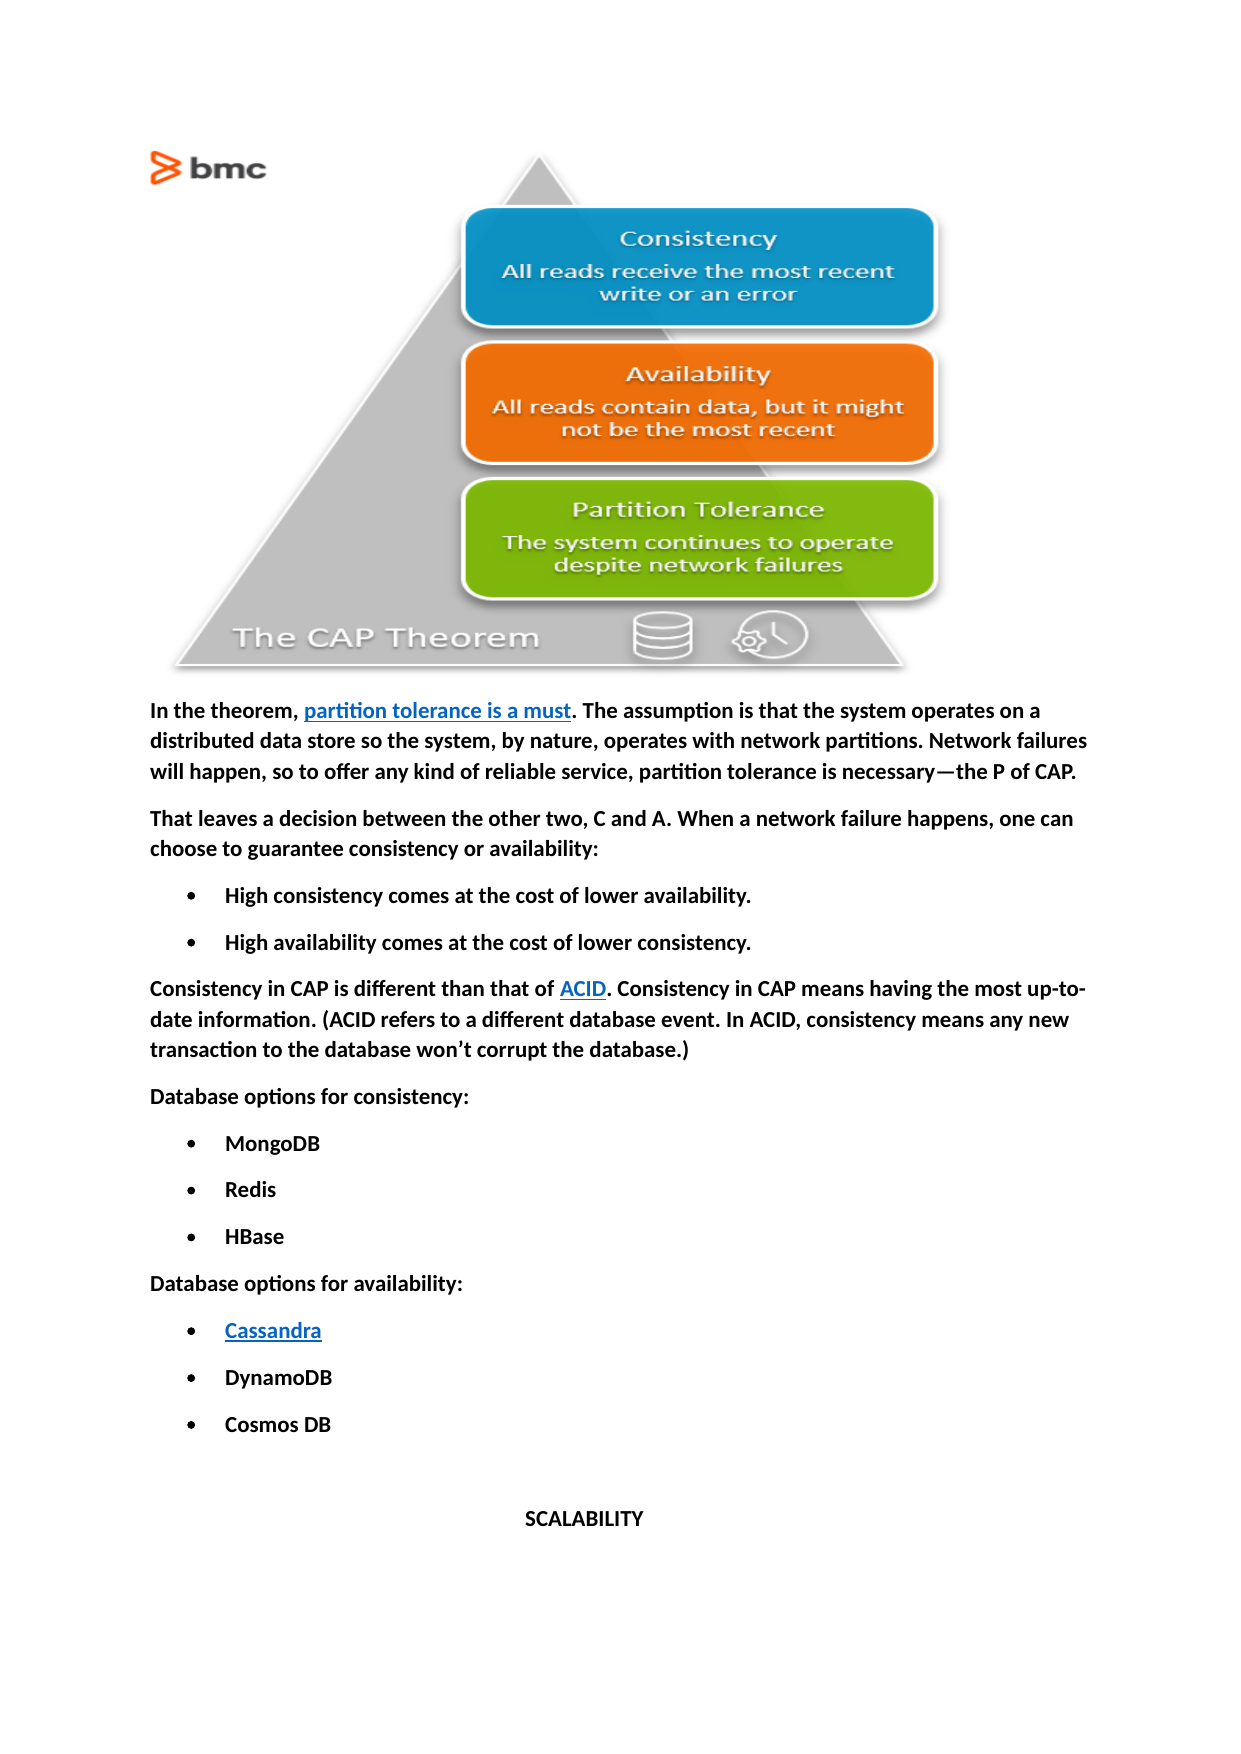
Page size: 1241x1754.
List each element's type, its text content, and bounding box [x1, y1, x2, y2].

list Cosmos DB [187, 1410, 1090, 1438]
list Cassandra [187, 1316, 1090, 1344]
text In the theorem, partition tolerance is a must. The assumption is that the system operates on a distributed data store so the system, by nature, operates with network partitions. Network failures will happen, so to offer any kind of reliable service, partition tolerance is necessary—the P of CAP. [150, 696, 1090, 785]
picture [150, 150, 1012, 678]
list MongoDB [187, 1129, 1090, 1157]
list High consistency comes at the cost of lower availability. [187, 881, 1090, 909]
list DynamoDB [187, 1363, 1090, 1391]
text That leaves a decision between the other two, C and A. When a network failure happens, one can choose to guarantee consistency or availability: [150, 804, 1090, 862]
list HBase [187, 1222, 1090, 1250]
text Database options for consistency: [150, 1082, 1090, 1110]
text SCALABILITY [450, 1504, 1090, 1532]
text Consistency in CAP is different than that of ACID. Consistency in CAP means having the most up-to-date information. (ACID refers to a different database event. In ACID, consistency means any new transaction to the database won’t corrupt the database.) [150, 974, 1090, 1063]
list High availability comes at the cost of lower consistency. [187, 928, 1090, 956]
list Redis [187, 1176, 1090, 1203]
text Database options for availability: [150, 1269, 1090, 1297]
